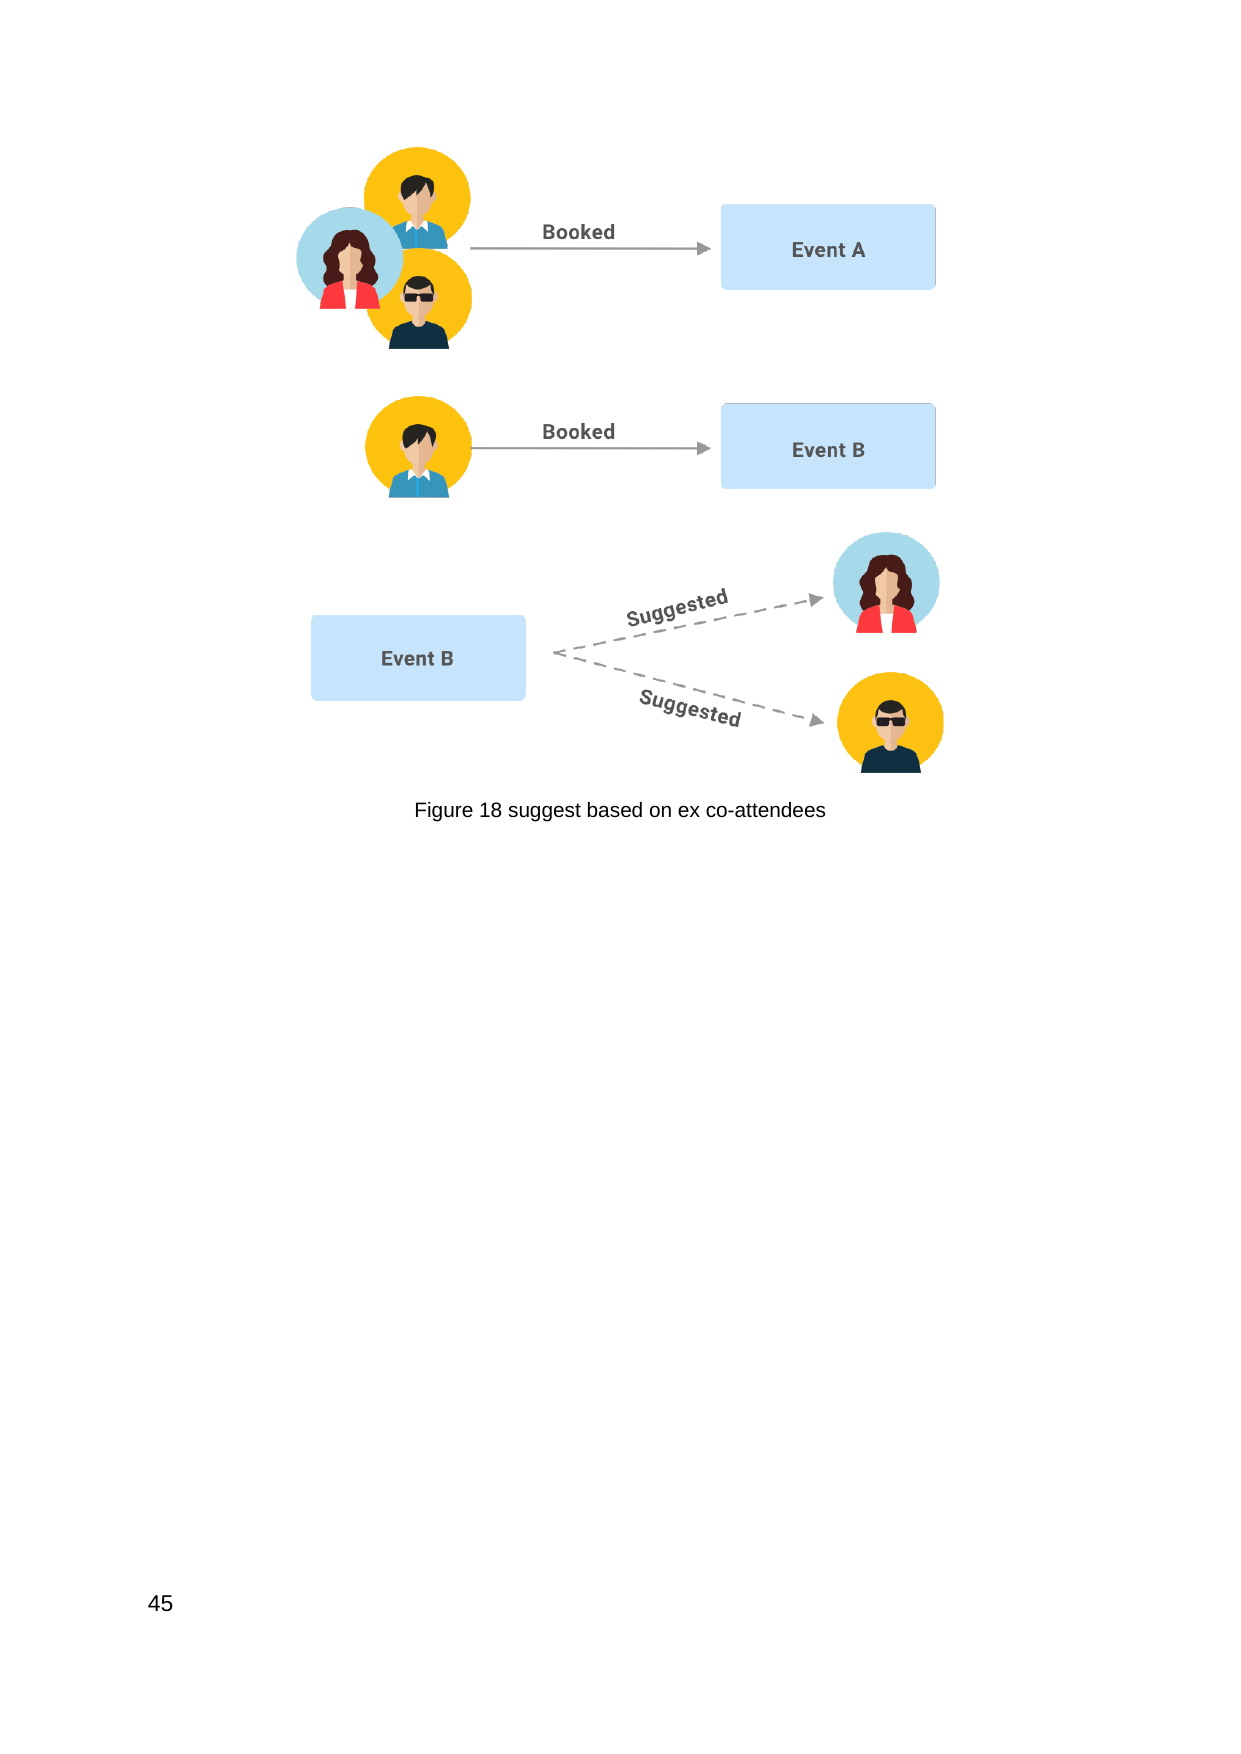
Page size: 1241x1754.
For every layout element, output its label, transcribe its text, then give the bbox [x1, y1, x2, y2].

text Figure 18 suggest based on ex co-attendees [148, 798, 1093, 822]
picture [296, 147, 944, 773]
